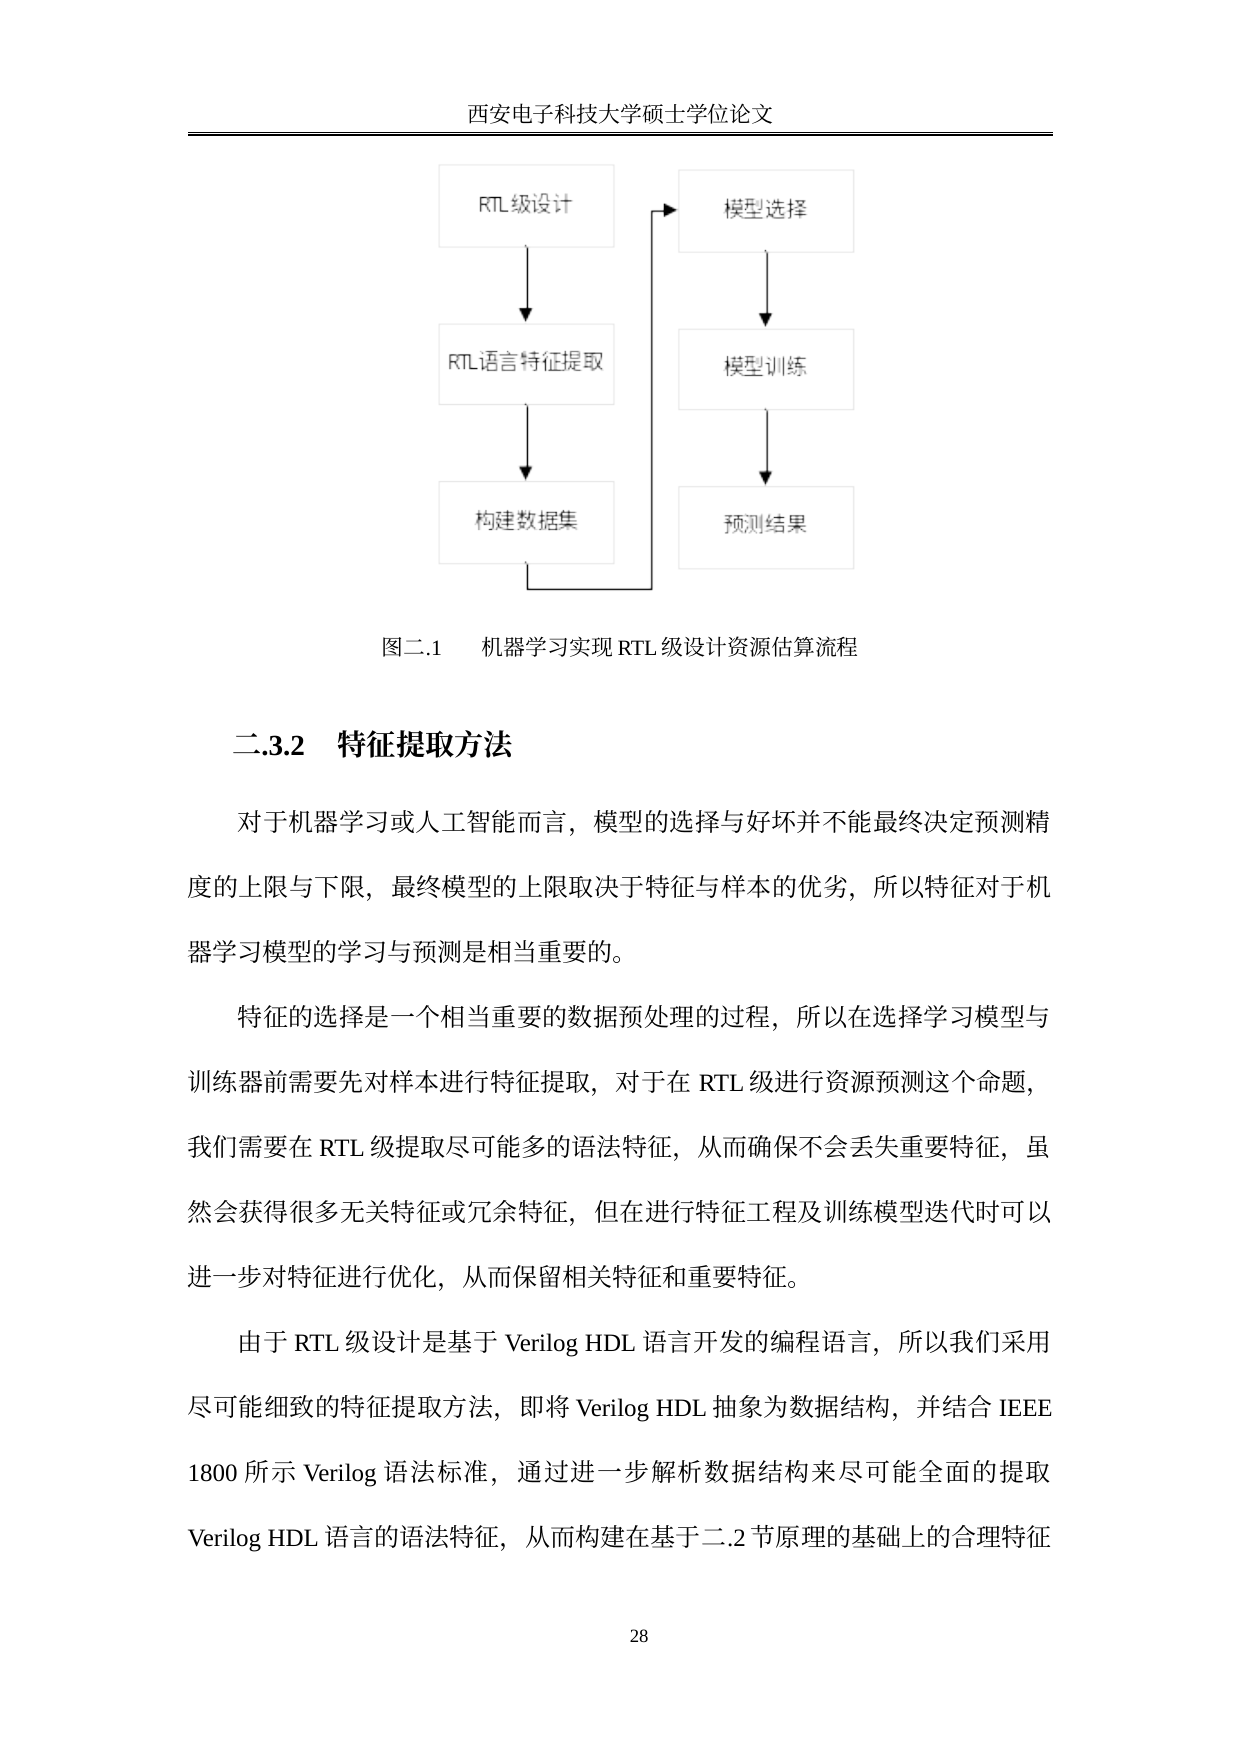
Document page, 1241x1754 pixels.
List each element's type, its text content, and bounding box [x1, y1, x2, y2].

text 特征的选择是一个相当重要的数据预处理的过程，所以在选择学习模型与训练器前需要先对样本进行特征提取，对于在RTL级进行资源预测这个命题，我们需要在RTL级提取尽可能多的语法特征，从而确保不会丢失重要特征，虽然会获得很多无关特征或冗余特征，但在进行特征工程及训练模型迭代时可以进一步对特征进行优化，从而保留相关特征和重要特征。 [187, 983, 1053, 1308]
subtitle 特征提取方法 [232, 710, 1053, 775]
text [187, 1308, 1053, 1568]
text 对于机器学习或人工智能而言，模型的选择与好坏并不能最终决定预测精度的上限与下限，最终模型的上限取决于特征与样本的优劣，所以特征对于机器学习模型的学习与预测是相当重要的。 [187, 788, 1053, 983]
text 机器学习实现RTL级设计资源估算流程 [187, 629, 1053, 662]
